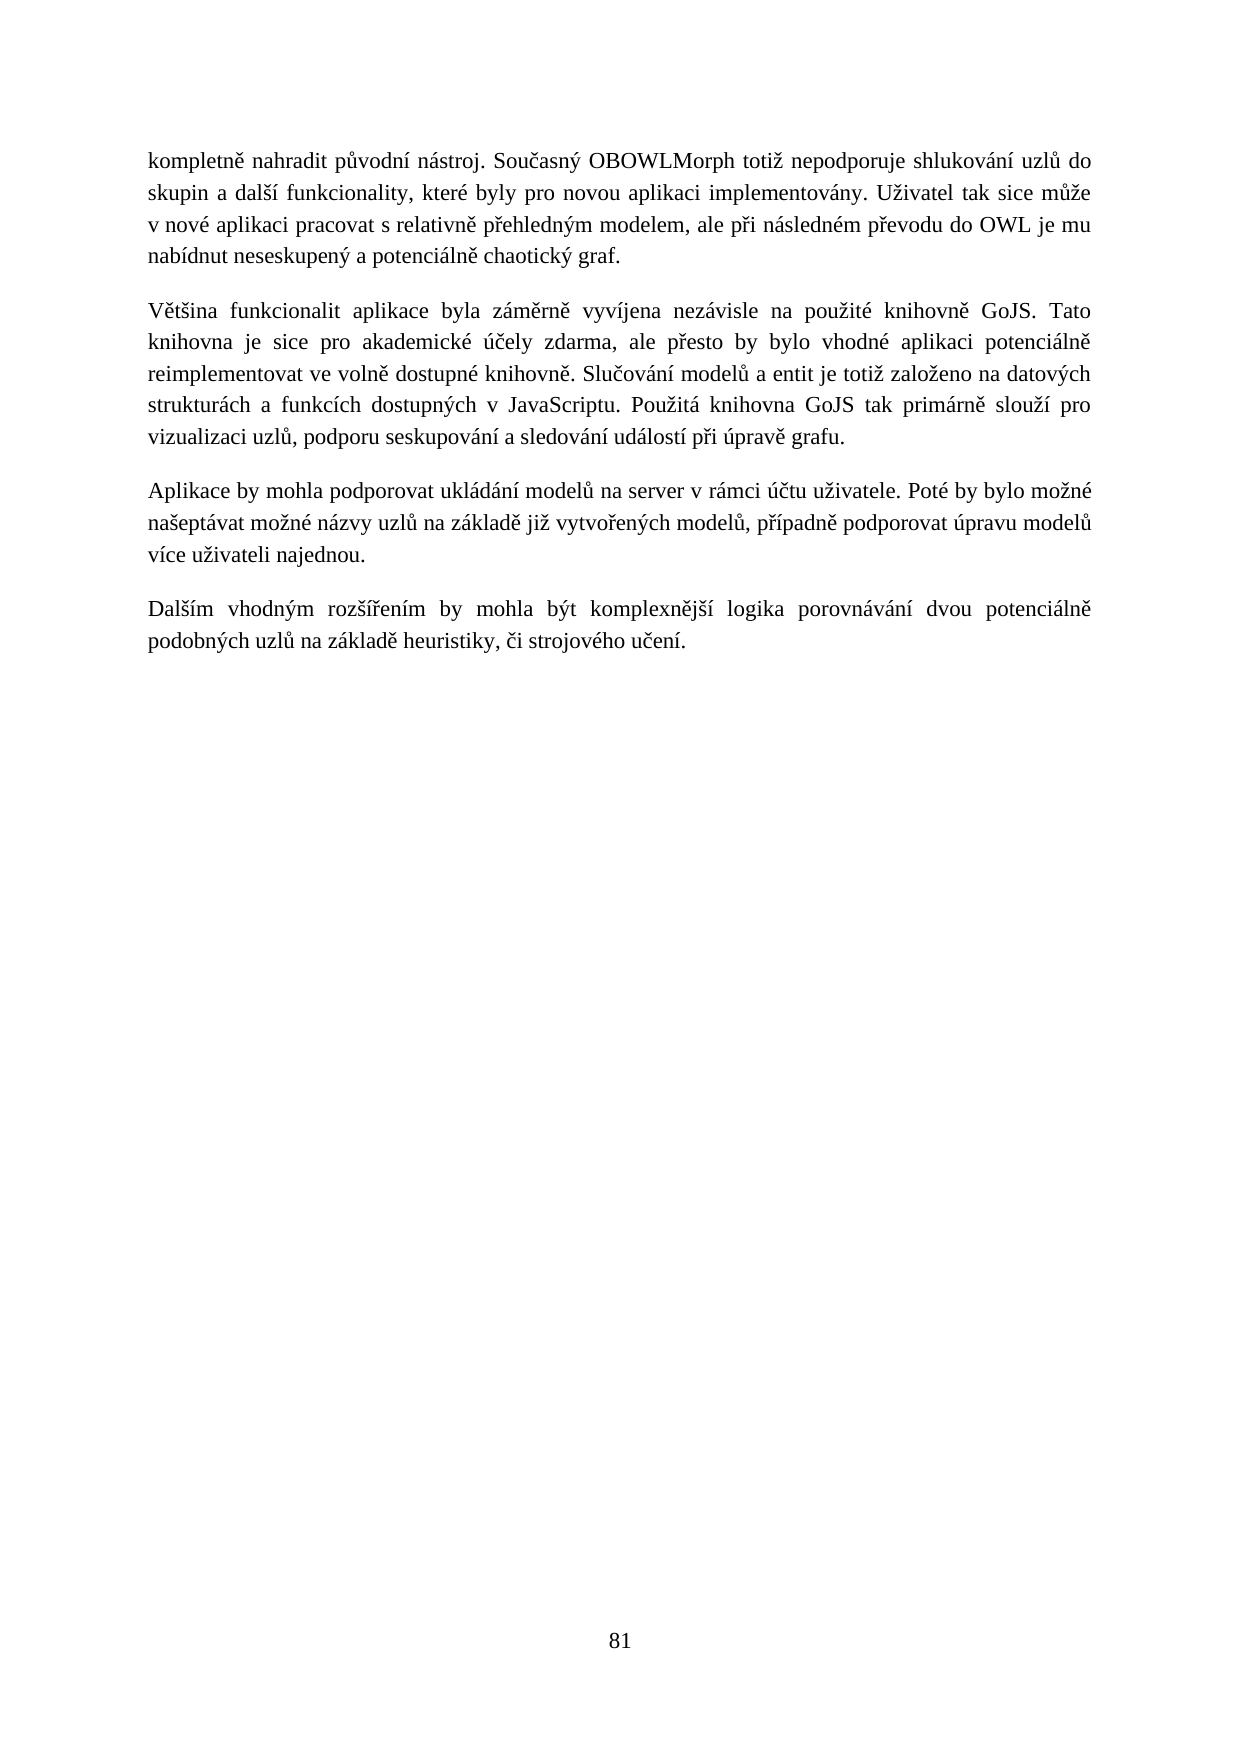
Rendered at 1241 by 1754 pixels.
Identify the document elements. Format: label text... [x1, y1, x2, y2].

text Dalším vhodným rozšířením by mohla být komplexnější logika porovnávání dvou potenciálně podobných uzlů na základě heuristiky, či strojového učení. [148, 595, 1093, 653]
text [148, 148, 1093, 269]
text Většina funkcionalit aplikace byla záměrně vyvíjena nezávisle na použité knihovně GoJS. Tato knihovna je sice pro akademické účely zdarma, ale přesto by bylo vhodné aplikaci potenciálně reimplementovat ve volně dostupné knihovně. Slučování modelů a entit je totiž založeno na datových strukturách a funkcích dostupných v JavaScriptu. Použitá knihovna GoJS tak primárně slouží pro vizualizaci uzlů, podporu seskupování a sledování událostí při úpravě grafu. [148, 297, 1093, 449]
text Aplikace by mohla podporovat ukládání modelů na server v rámci účtu uživatele. Poté by bylo možné našeptávat možné názvy uzlů na základě již vytvořených modelů, případně podporovat úpravu modelů více uživateli najednou. [148, 477, 1093, 567]
